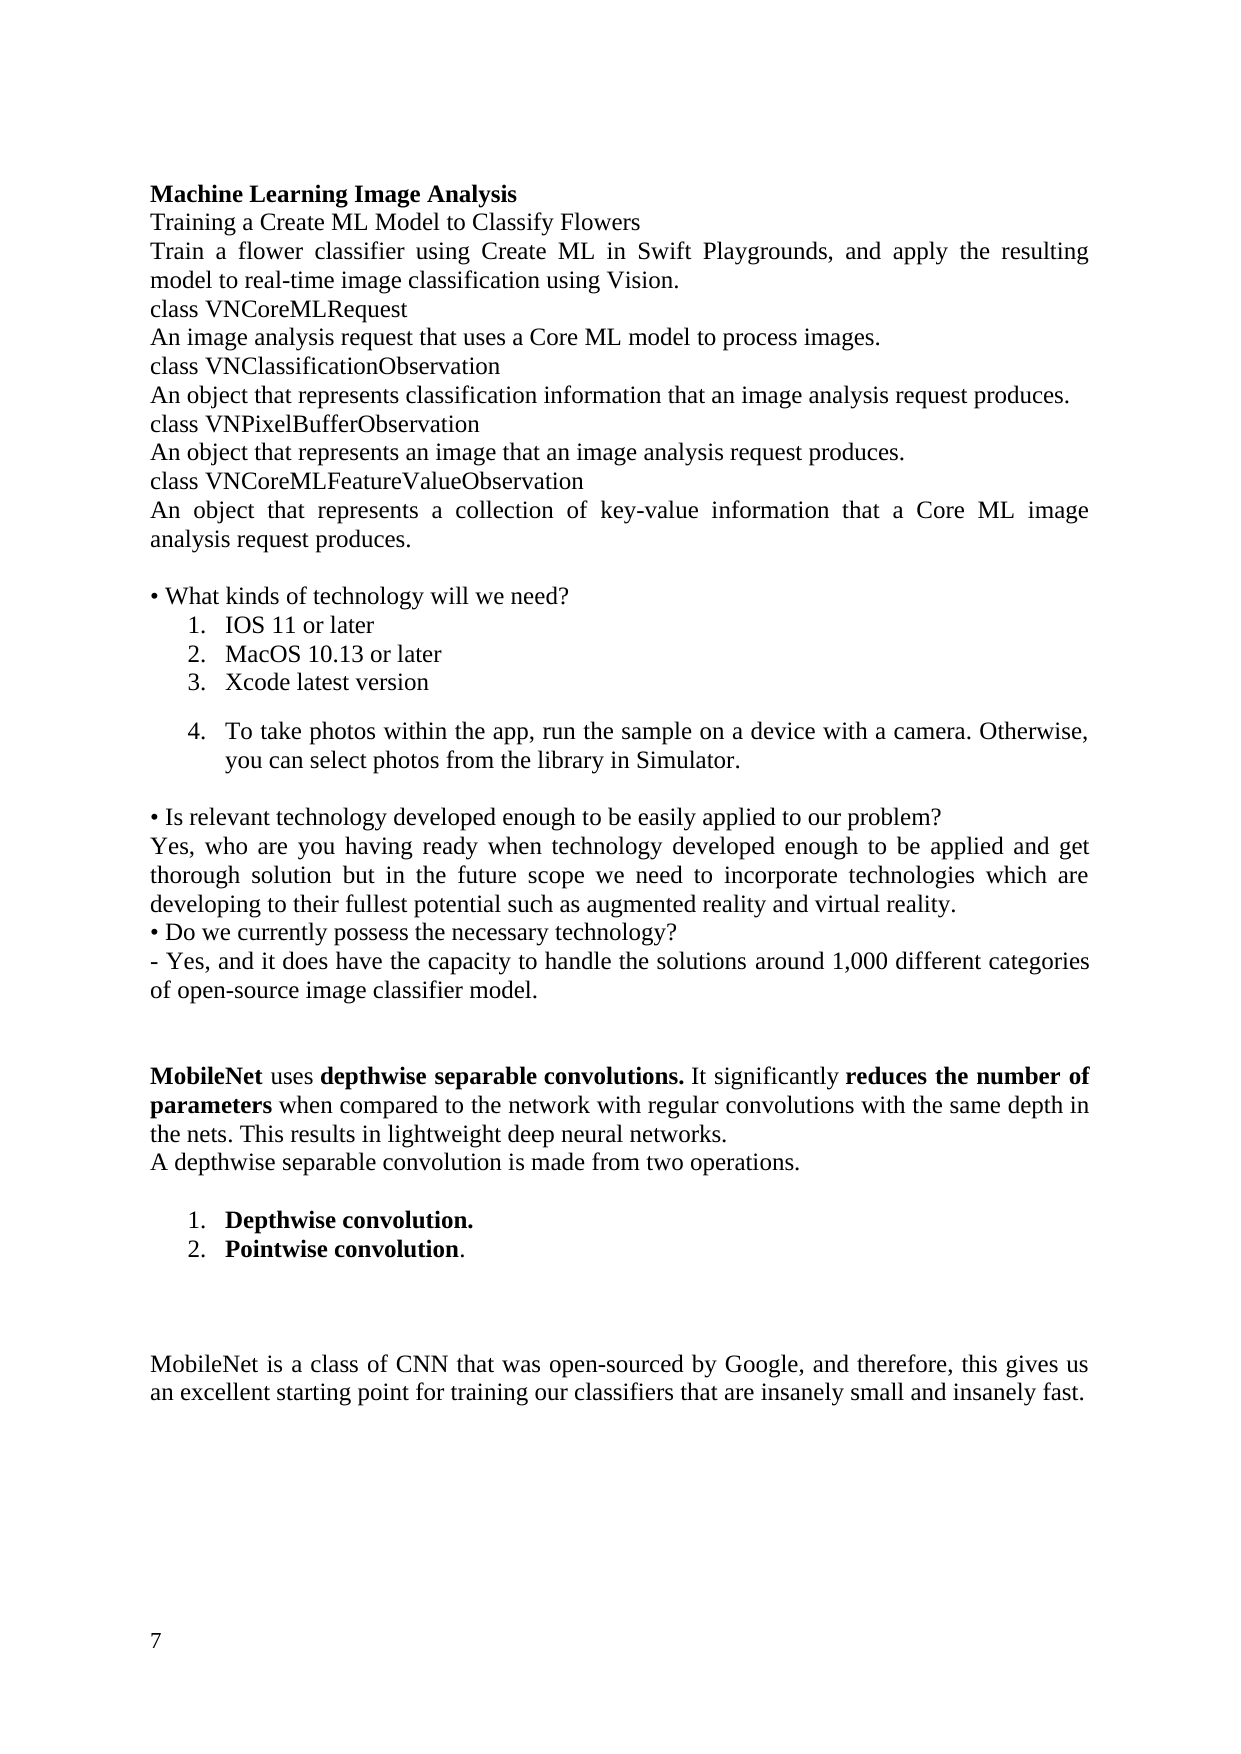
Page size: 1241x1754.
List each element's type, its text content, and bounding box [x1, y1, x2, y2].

text Train a flower classifier using Create ML in Swift Playgrounds, and apply the resulting model to real-time image classification using Vision. [150, 236, 1090, 294]
list IOS 11 or later [187, 610, 1090, 639]
text An object that represents a collection of key-value information that a Core ML image analysis request produces. [150, 495, 1090, 552]
text • Do we currently possess the necessary technology? [150, 917, 1090, 946]
list MacOS 10.13 or later [187, 639, 1090, 667]
text class VNClassificationObservation [150, 351, 1090, 380]
text Training a Create ML Model to Classify Flowers [150, 207, 1090, 236]
text An object that represents classification information that an image analysis request produces. [150, 380, 1090, 409]
text MobileNet uses depthwise separable convolutions. It significantly reduces the number of parameters when compared to the network with regular convolutions with the same depth in the nets. This results in lightweight deep neural networks. [150, 1061, 1090, 1147]
list To take photos within the app, run the sample on a device with a camera. Otherwise, you can select photos from the library in Simulator. [187, 716, 1090, 774]
text Yes, who are you having ready when technology developed enough to be applied and get thorough solution but in the future scope we need to incorporate technologies which are developing to their fullest potential such as augmented reality and virtual reality. [150, 831, 1090, 917]
text MobileNet is a class of CNN that was open-sourced by Google, and therefore, this gives us an excellent starting point for training our classifiers that are insanely small and insanely fast. [150, 1349, 1090, 1406]
text A depthwise separable convolution is made from two operations. [150, 1147, 1090, 1176]
text An image analysis request that uses a Core ML model to process images. [150, 322, 1090, 351]
text class VNPixelBufferObservation [150, 409, 1090, 437]
text class VNCoreMLFeatureValueObservation [150, 466, 1090, 495]
text • What kinds of technology will we need? [150, 581, 1090, 610]
list Depthwise convolution. [187, 1205, 1090, 1234]
text - Yes, and it does have the capacity to handle the solutions around 1,000 different categories of open-source image classifier model. [150, 946, 1090, 1004]
text class VNCoreMLRequest [150, 294, 1090, 322]
list Xcode latest version [187, 667, 1090, 696]
text • Is relevant technology developed enough to be easily applied to our problem? [150, 802, 1090, 831]
text An object that represents an image that an image analysis request produces. [150, 437, 1090, 466]
text Machine Learning Image Analysis [150, 179, 1090, 207]
list Pointwise convolution. [187, 1234, 1090, 1262]
